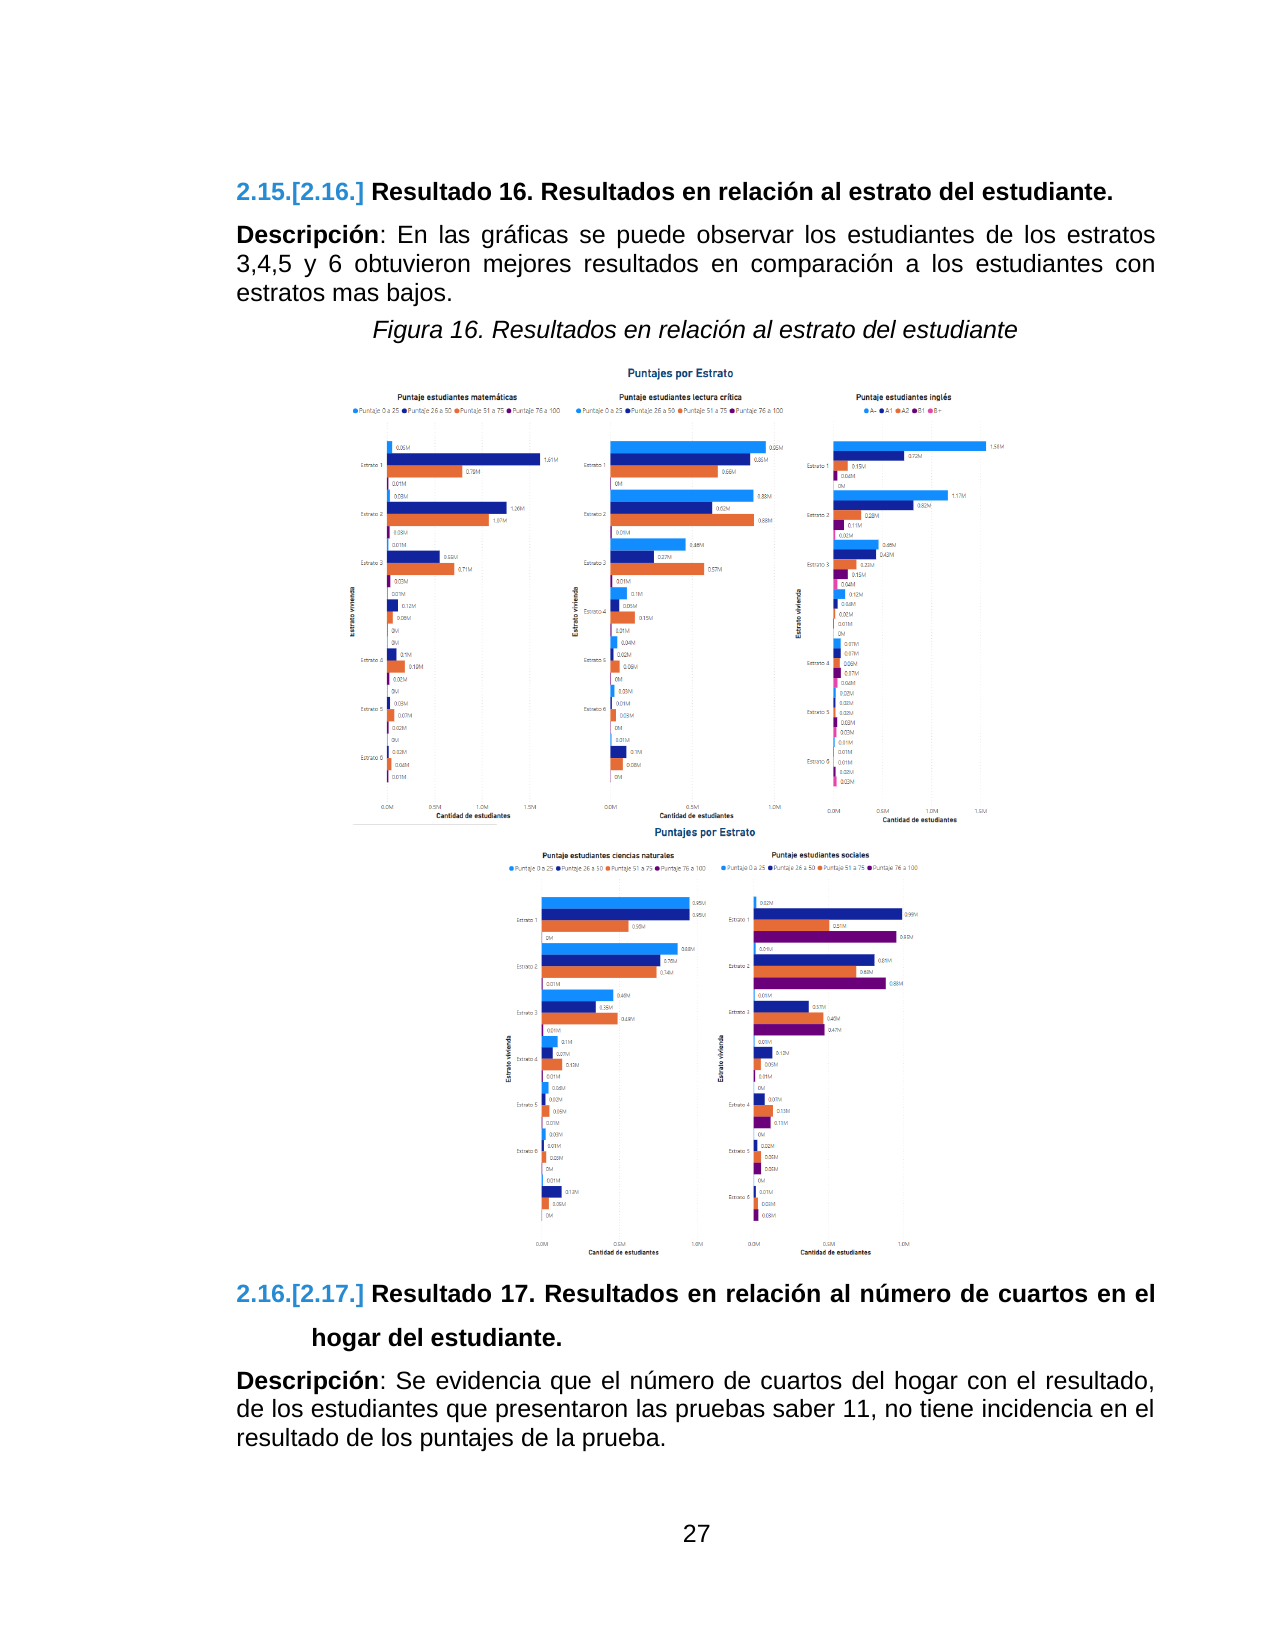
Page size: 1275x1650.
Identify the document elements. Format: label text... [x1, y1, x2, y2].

text Descripción: En las gráficas se puede observar los estudiantes de los estratos 3,4,5 y 6 obtuvieron mejores resultados en comparación a los estudiantes con estratos mas bajos. [236, 220, 1157, 307]
subtitle Resultado 17. Resultados en relación al número de cuartos en el hogar del estudiante. [236, 1279, 1157, 1351]
text Figura 16. Resultados en relación al estrato del estudiante [236, 315, 1157, 344]
text Descripción: Se evidencia que el número de cuartos del hogar con el resultado, de los estudiantes que presentaron las pruebas saber 11, no tiene incidencia en el resultado de los puntajes de la prueba. [236, 1366, 1157, 1452]
subtitle Resultado 16. Resultados en relación al estrato del estudiante. [236, 177, 1157, 206]
picture [350, 364, 1044, 1259]
